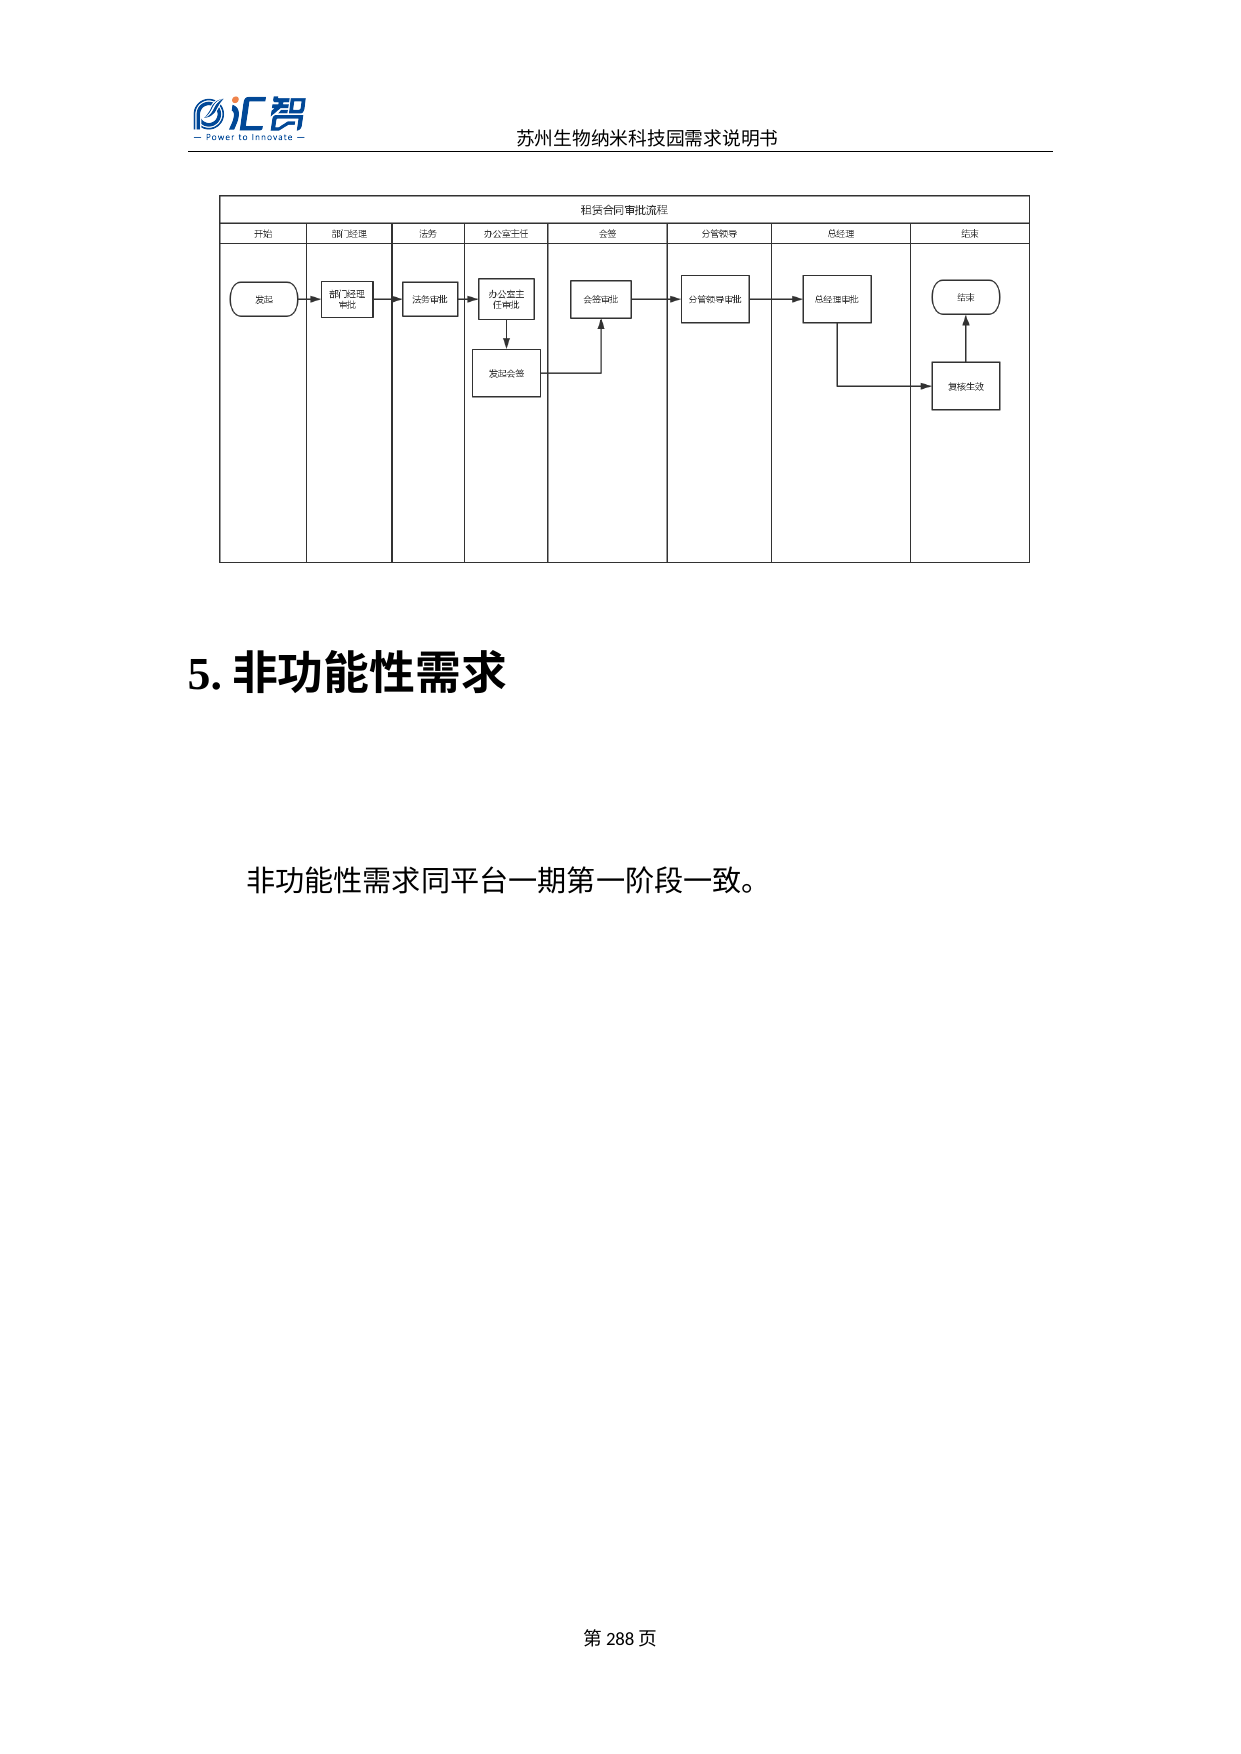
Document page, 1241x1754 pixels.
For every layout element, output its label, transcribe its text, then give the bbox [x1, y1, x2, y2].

picture [187, 163, 1051, 584]
subtitle 非功能性需求 [187, 621, 1053, 719]
picture [187, 88, 313, 146]
text 非功能性需求同平台一期第一阶段一致。 [187, 847, 1053, 912]
